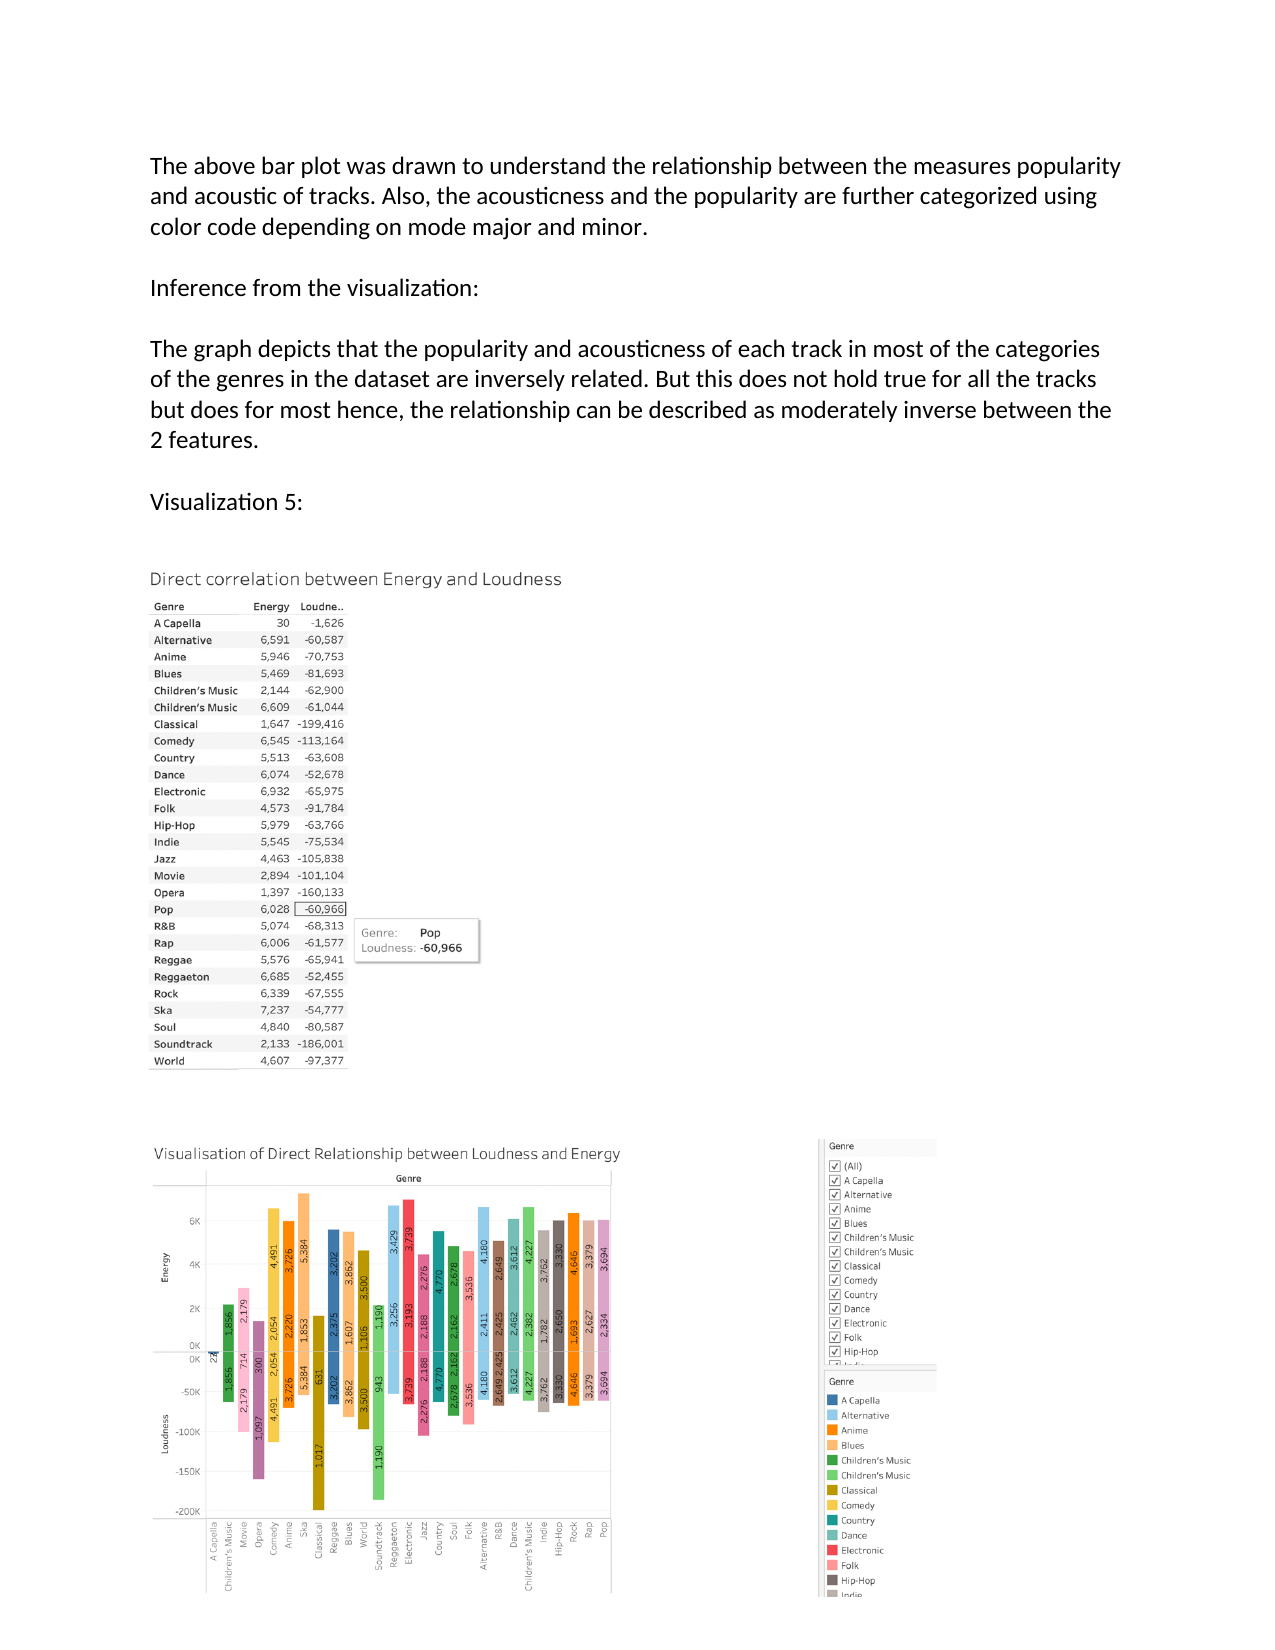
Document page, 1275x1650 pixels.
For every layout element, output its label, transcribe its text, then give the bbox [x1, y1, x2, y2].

text The above bar plot was drawn to understand the relationship between the measures popularity and acoustic of tracks. Also, the acousticness and the popularity are further categorized using color code depending on mode major and minor. [150, 150, 1125, 242]
text Inference from the visualization: [150, 272, 1125, 303]
text Visualization 5: [150, 486, 1125, 516]
picture [148, 560, 883, 1077]
text The graph depicts that the popularity and acousticness of each track in most of the categories of the genres in the dataset are inversely related. But this does not hold true for all the tracks but does for most hence, the relationship can be described as moderately inverse between the 2 features. [150, 333, 1125, 455]
picture [148, 1139, 937, 1597]
